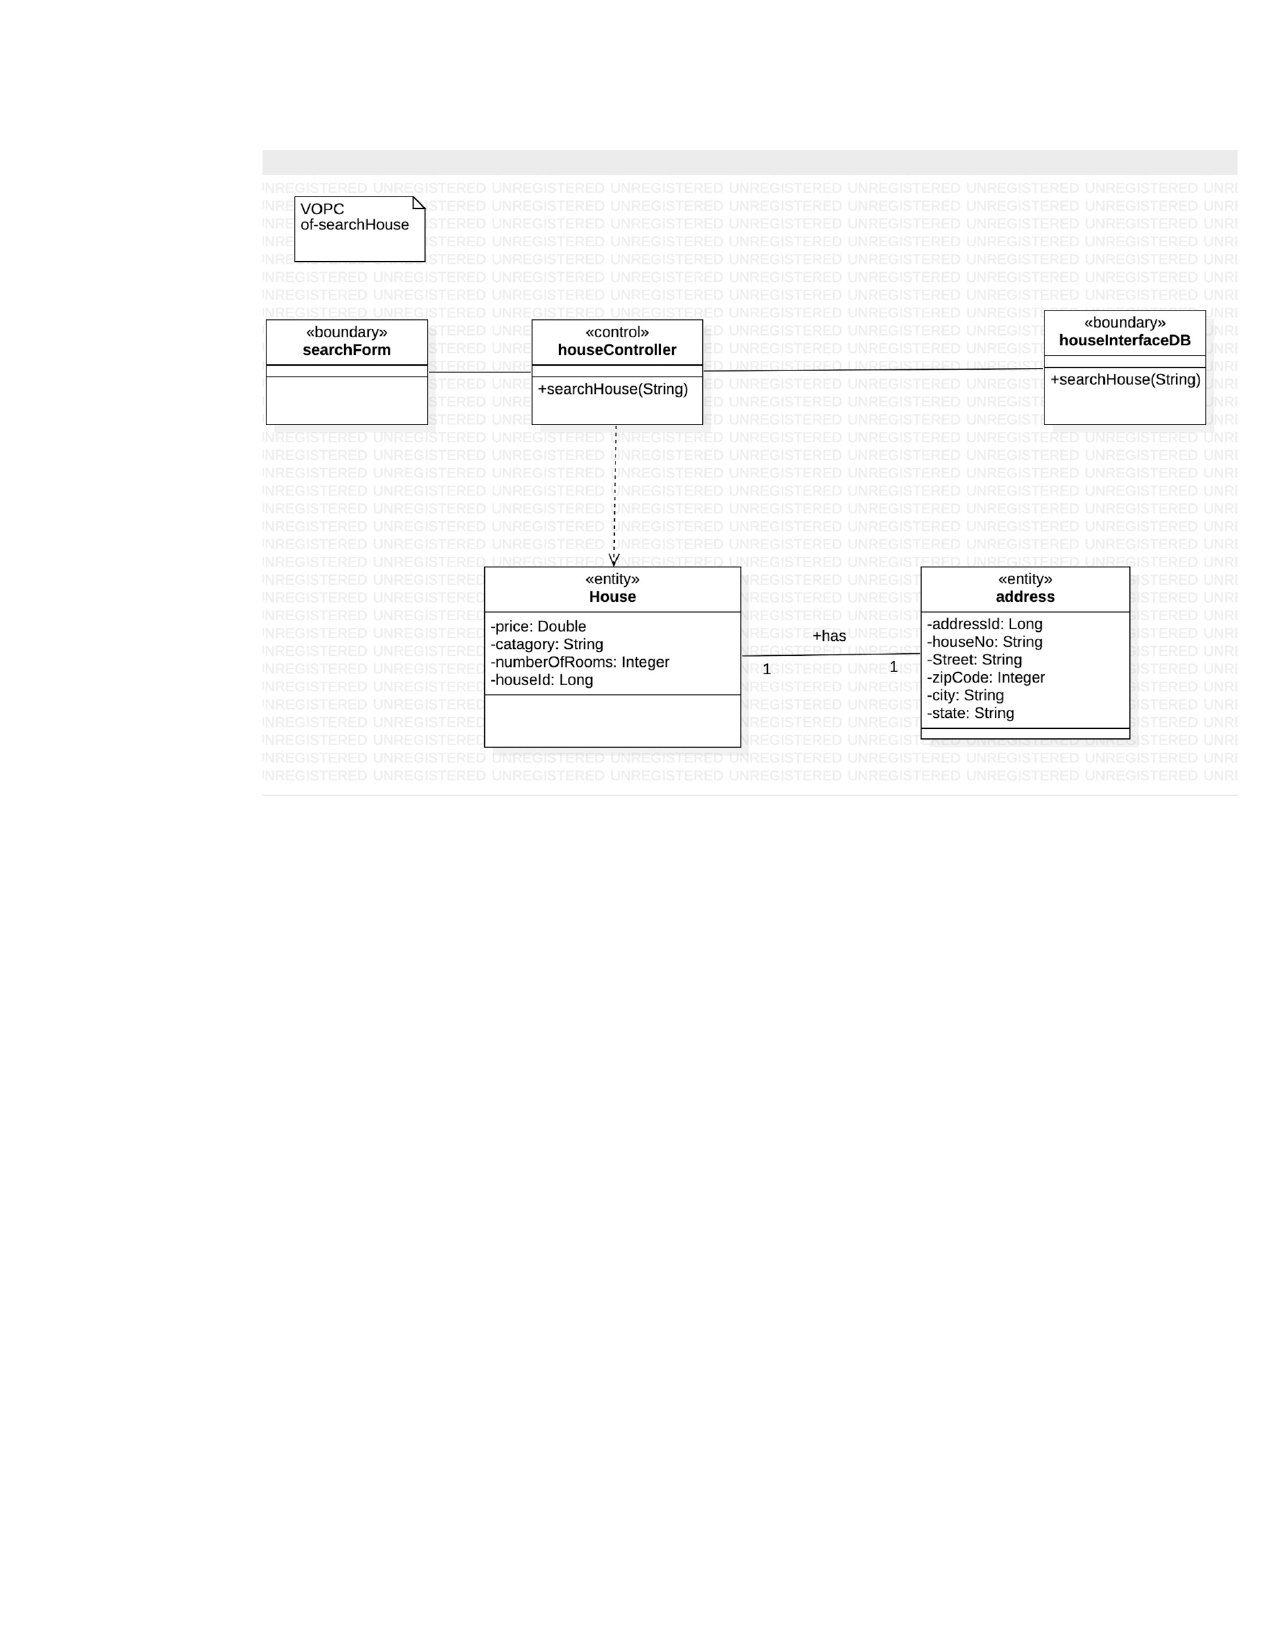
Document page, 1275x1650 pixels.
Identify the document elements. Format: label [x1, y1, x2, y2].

picture [262, 150, 1238, 796]
